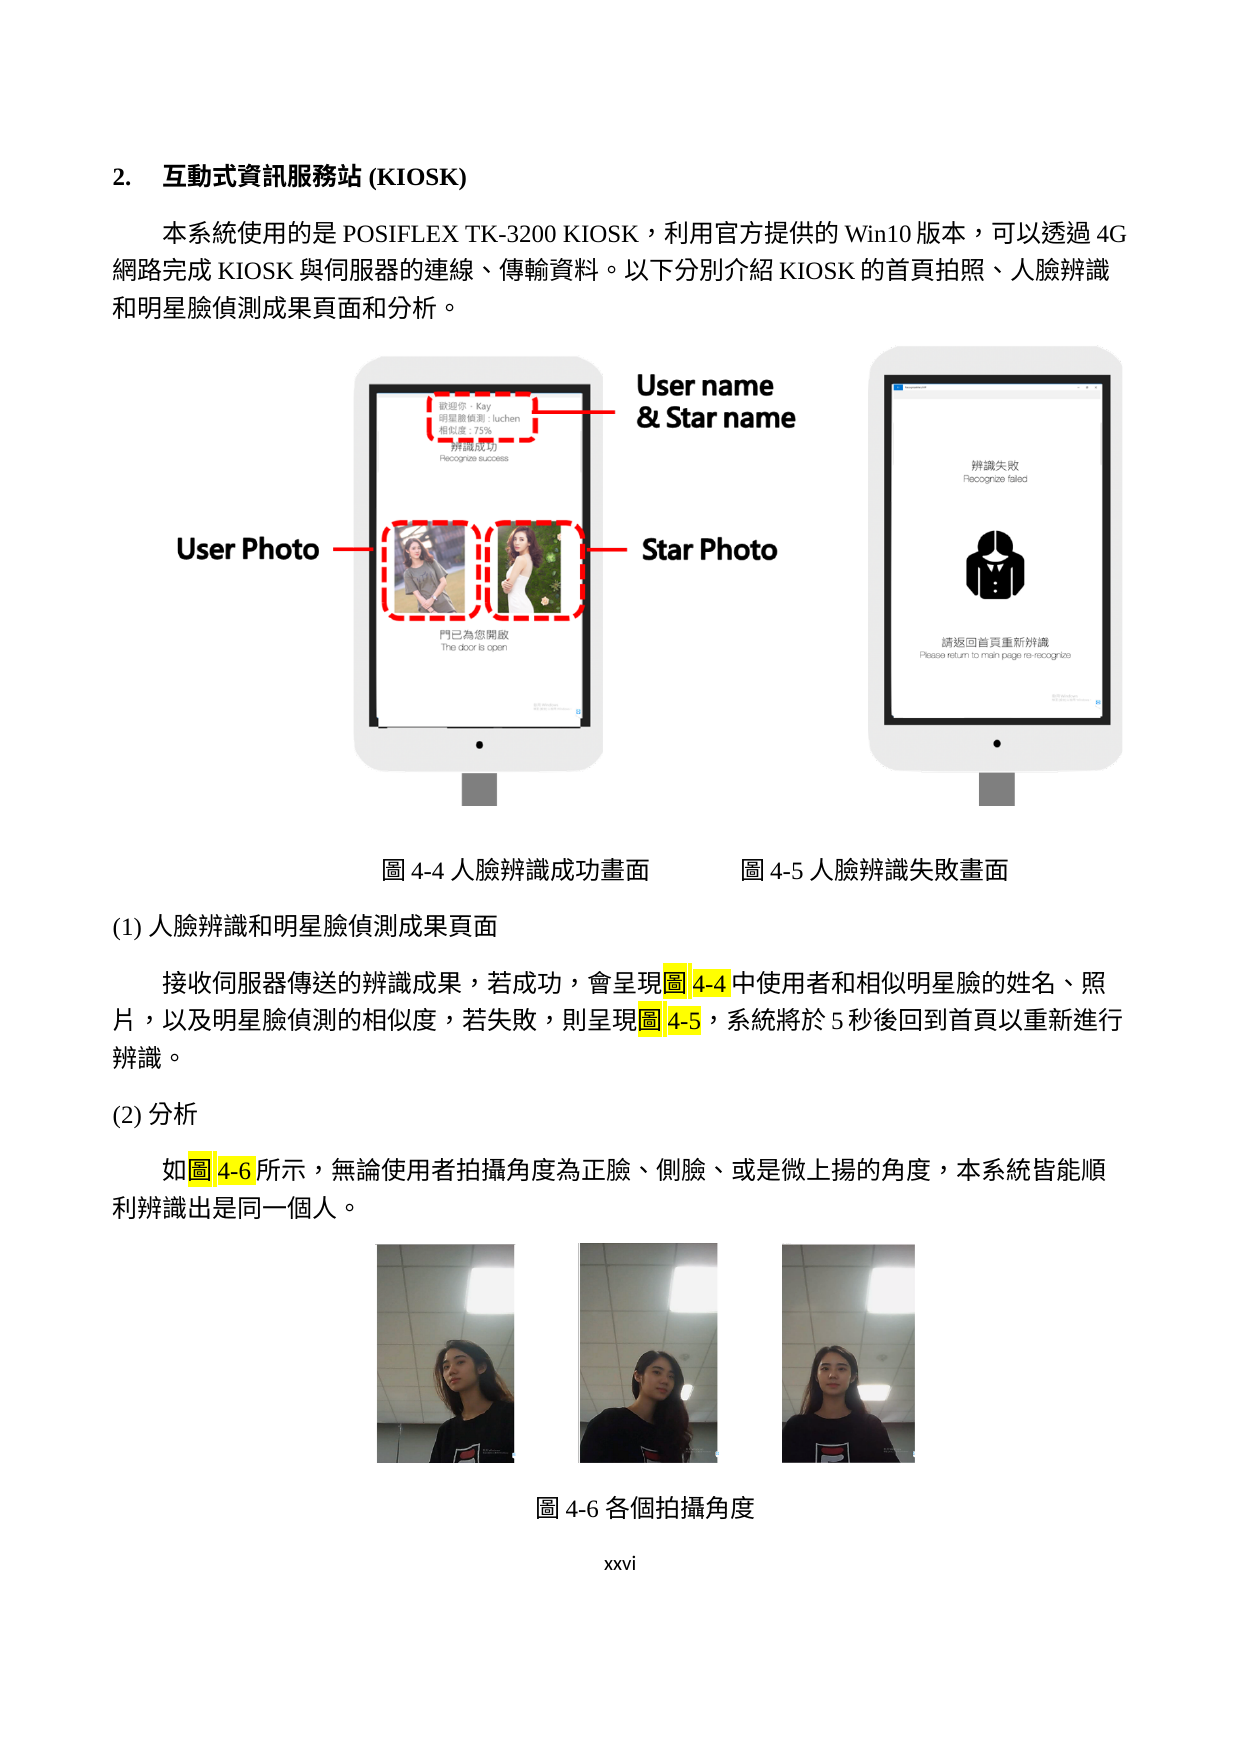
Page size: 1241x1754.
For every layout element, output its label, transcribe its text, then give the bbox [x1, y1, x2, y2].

text (2) 分析 [112, 1094, 1128, 1131]
picture [375, 1243, 915, 1463]
list 互動式資訊服務站 (KIOSK) [112, 156, 1128, 194]
text 如圖4-6所示，無論使用者拍攝角度為正臉、側臉、或是微上揚的角度，本系統皆能順利辨識出是同一個人。 [112, 1150, 1128, 1225]
picture [167, 343, 1123, 806]
text 圖4-6 各個拍攝角度 [112, 1487, 1128, 1525]
text (1) 人臉辨識和明星臉偵測成果頁面 [112, 906, 1128, 944]
text 接收伺服器傳送的辨識成果，若成功，會呈現圖4-4中使用者和相似明星臉的姓名、照片，以及明星臉偵測的相似度，若失敗，則呈現圖4-5，系統將於5秒後回到首頁以重新進行辨識。 [112, 962, 1128, 1075]
list 本系統使用的是POSIFLEX TK-3200 KIOSK，利用官方提供的Win10版本，可以透過4G網路完成KIOSK與伺服器的連線、傳輸資料。以下分別介紹KIOSK的首頁拍照、人臉辨識和明星臉偵測成果頁面和分析。 [112, 212, 1128, 325]
list 圖4-4 人臉辨識成功畫面 圖4-5 人臉辨識失敗畫面 [112, 850, 1128, 887]
